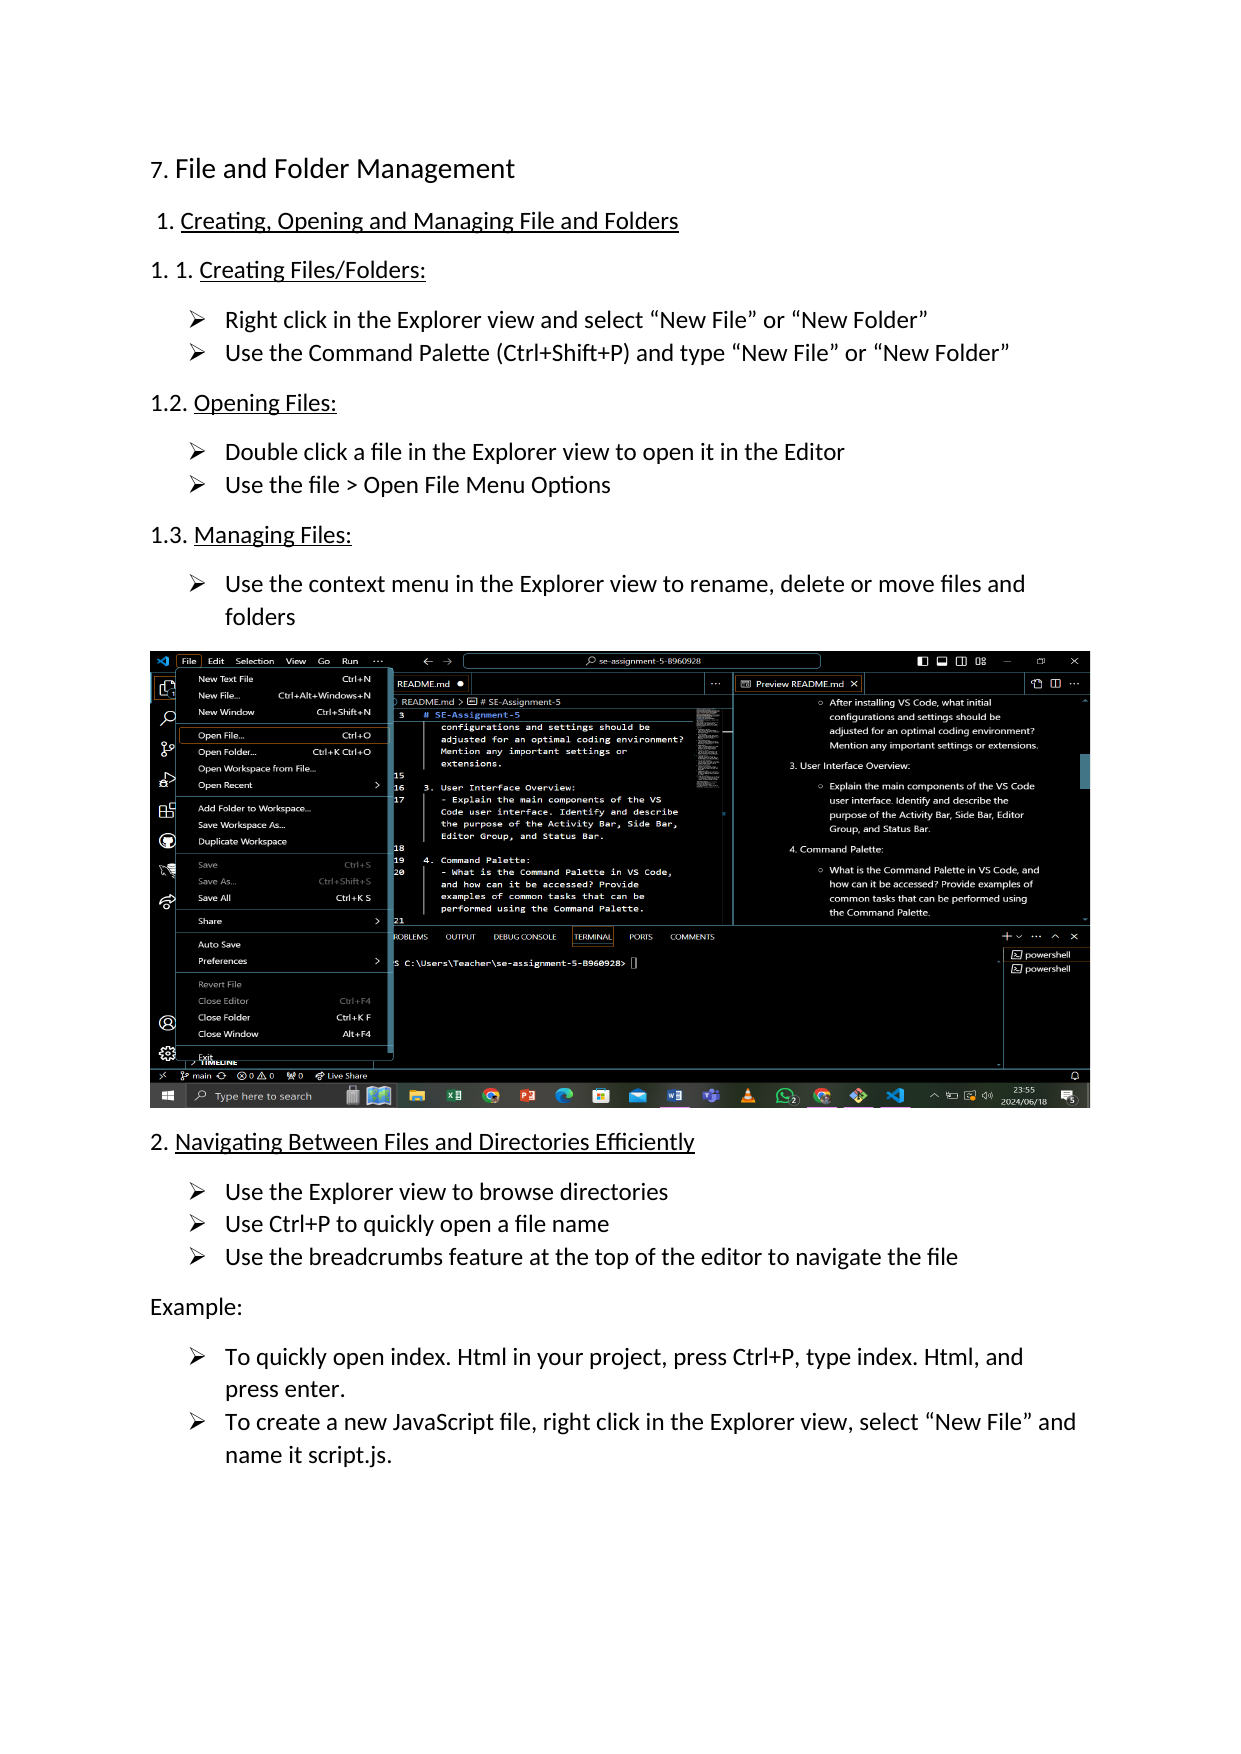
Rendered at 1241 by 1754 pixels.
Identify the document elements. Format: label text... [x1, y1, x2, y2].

text 7. File and Folder Management [150, 150, 1090, 186]
text Example: [150, 1291, 1090, 1322]
picture [150, 651, 1091, 1108]
list Double click a file in the Explorer view to open it in the Editor [187, 436, 1090, 467]
list Use the file > Open File Menu Options [187, 469, 1090, 500]
text 1. Creating, Opening and Managing File and Folders [150, 205, 1090, 236]
list Use the Explorer view to browse directories [187, 1176, 1090, 1206]
list Use the Command Palette (Ctrl+Shift+P) and type “New File” or “New Folder” [187, 337, 1090, 368]
list Use the breadcrumbs feature at the top of the editor to navigate the file [187, 1241, 1090, 1272]
list Use Ctrl+P to quickly open a file name [187, 1208, 1090, 1239]
text 2. Navigating Between Files and Directories Efficiently [150, 1126, 1090, 1157]
list To create a new JavaScript file, right click in the Explorer view, select “New File” and name it script.js. [187, 1406, 1090, 1470]
list Right click in the Explorer view and select “New File” or “New Folder” [187, 304, 1090, 335]
text 1.3. Managing Files: [150, 519, 1090, 549]
list To quickly open index. Html in your project, press Ctrl+P, type index. Html, and press enter. [187, 1341, 1090, 1404]
text 1. 1. Creating Files/Folders: [150, 255, 1090, 285]
list Use the context menu in the Explorer view to rename, delete or move files and folders [187, 568, 1090, 632]
text 1.2. Opening Files: [150, 387, 1090, 417]
